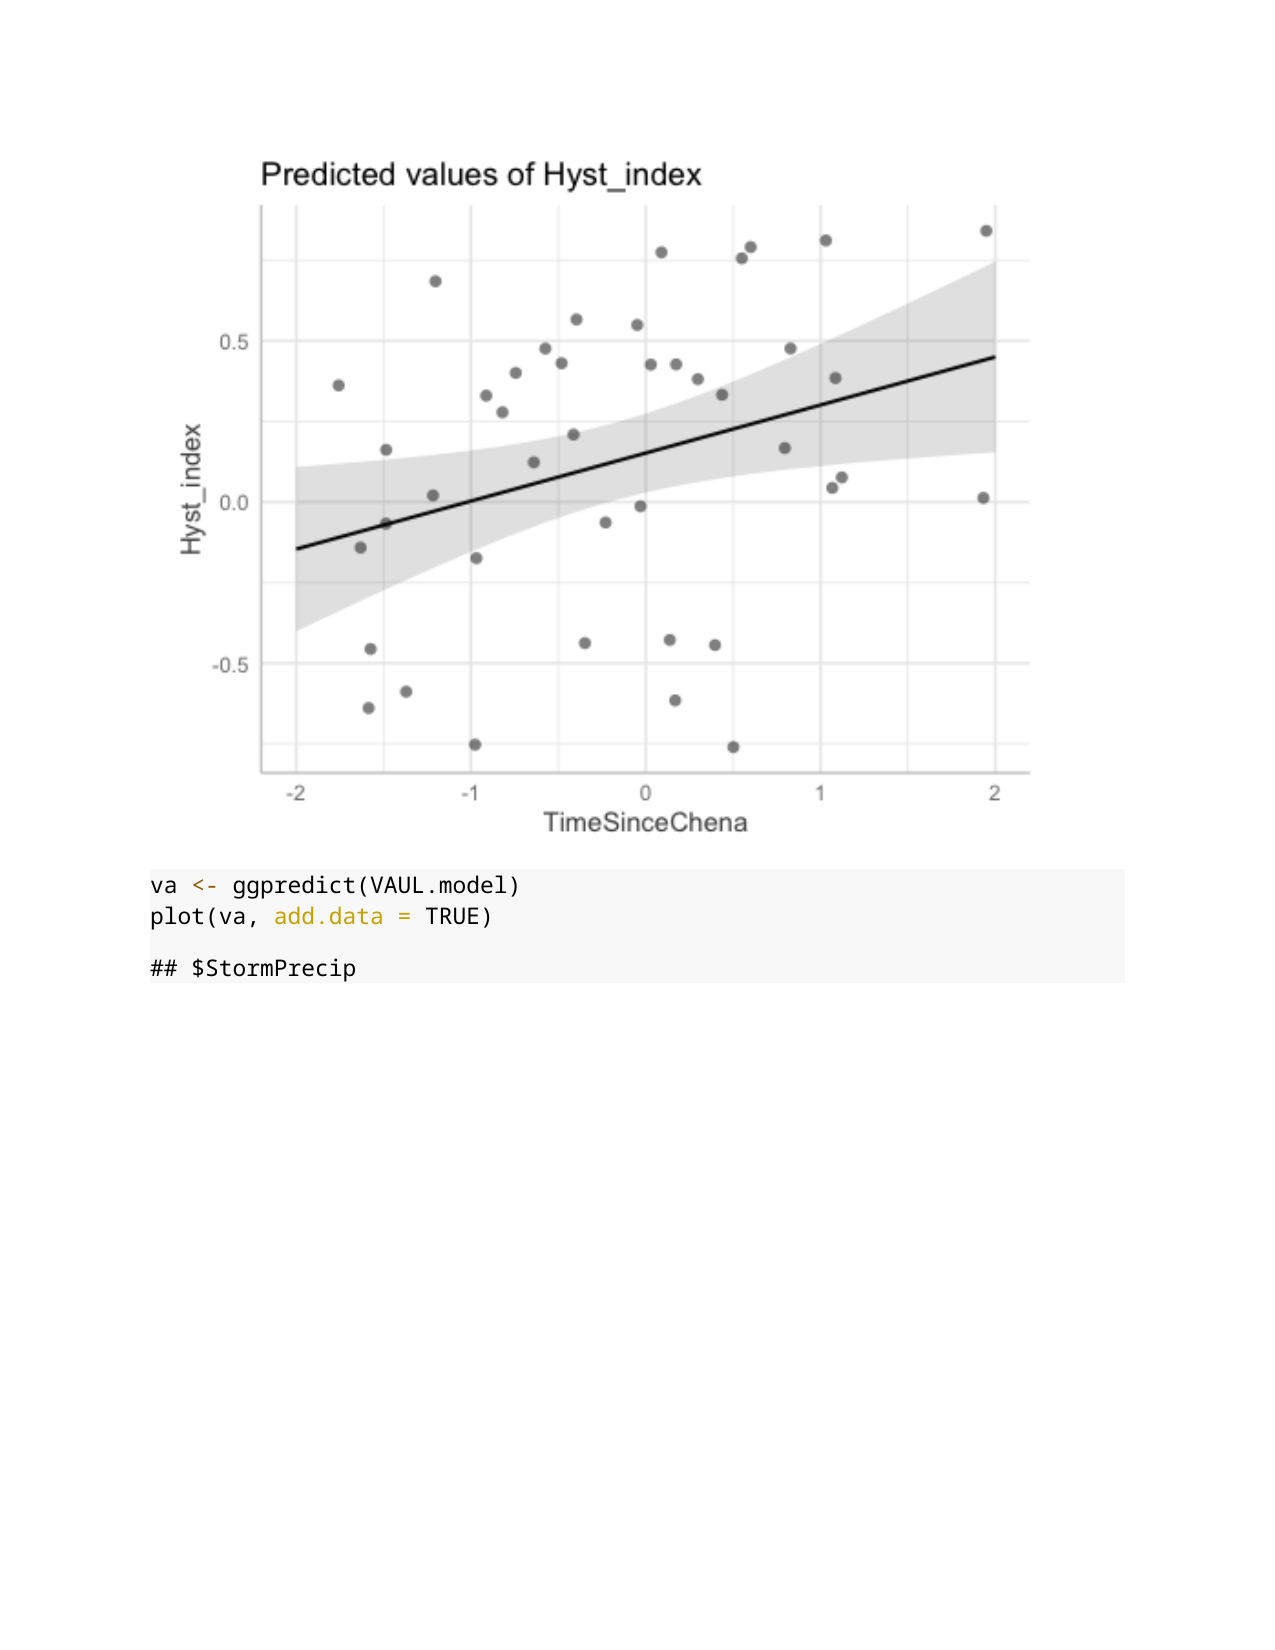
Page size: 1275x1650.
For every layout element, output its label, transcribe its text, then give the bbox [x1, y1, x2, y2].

text va <- ggpredict(VAUL.model) plot(va, add.data = TRUE) [494, 869, 1125, 931]
text ## $StormPrecip [150, 952, 1125, 983]
picture [168, 150, 1044, 850]
